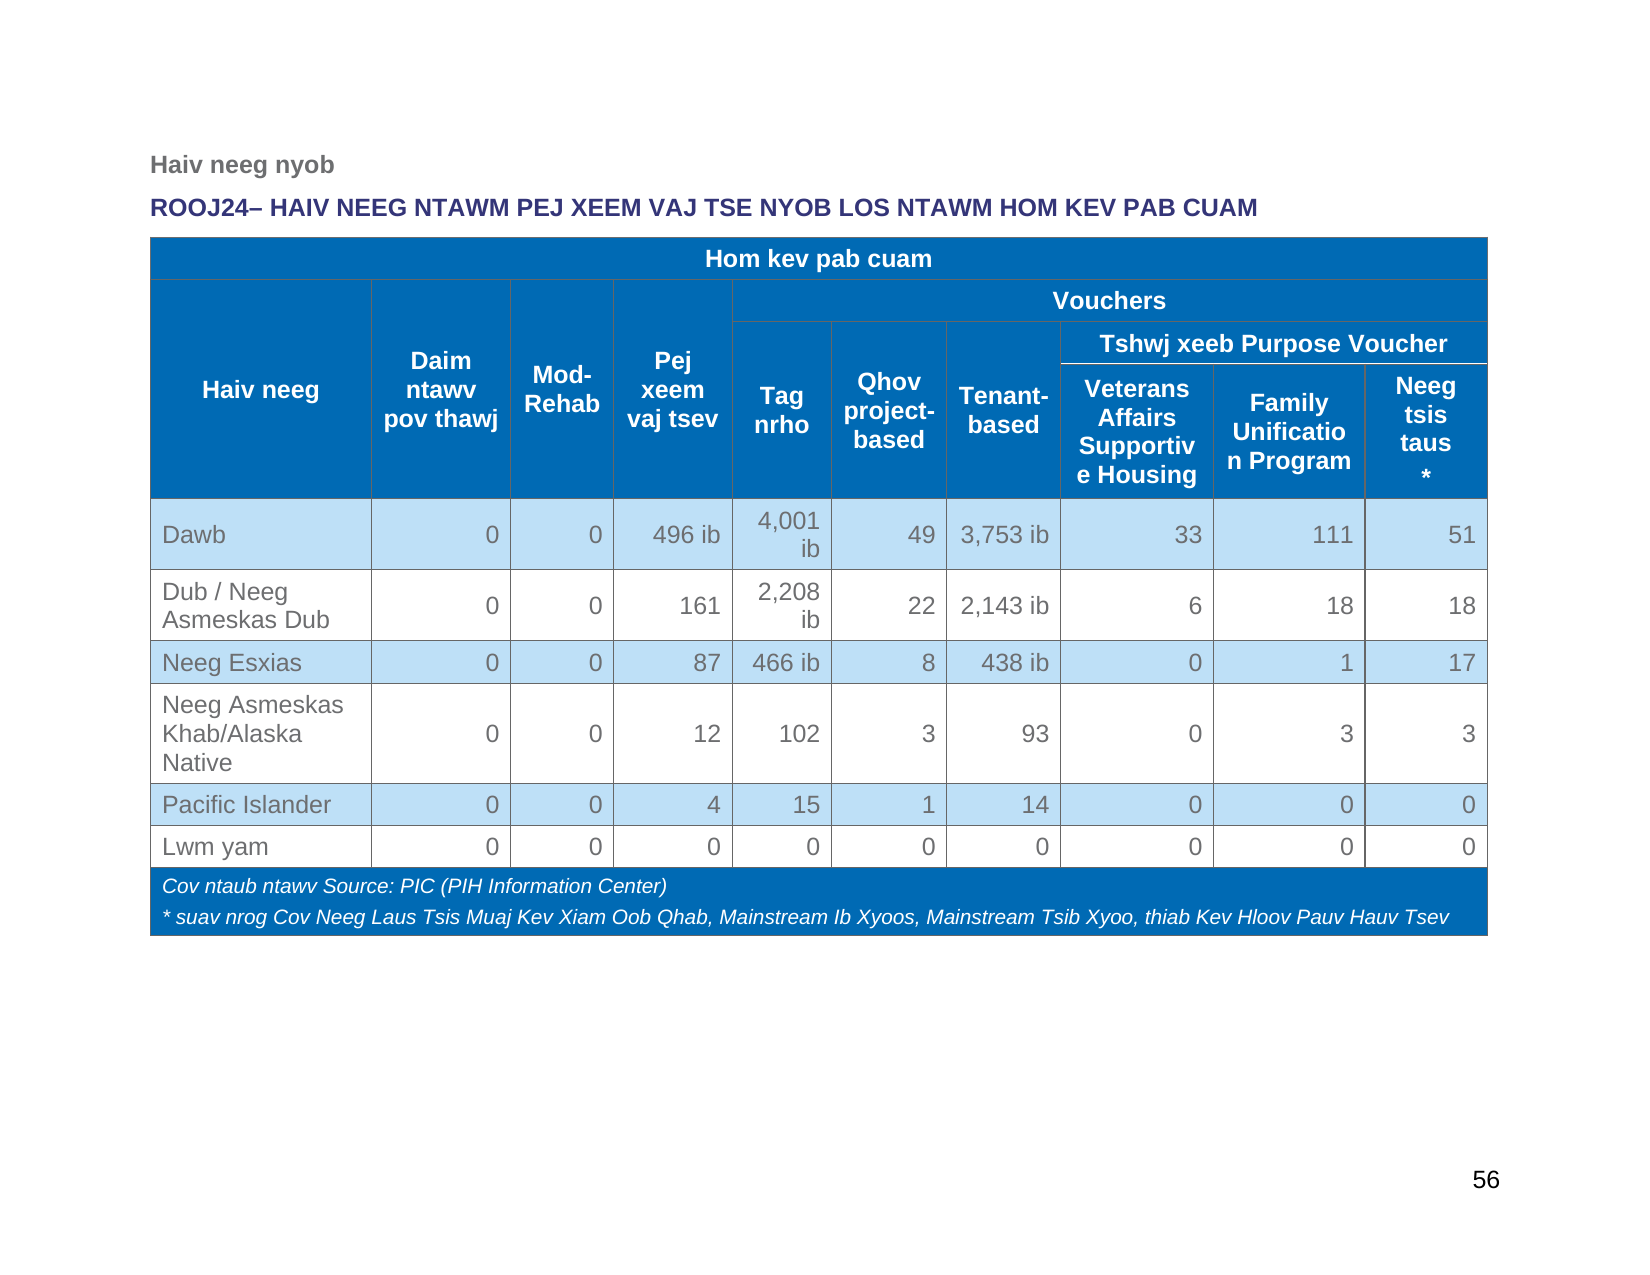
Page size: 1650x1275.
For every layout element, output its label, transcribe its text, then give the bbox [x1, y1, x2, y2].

table_cell 0 [733, 826, 831, 867]
table_cell Pacific Islander [151, 784, 371, 825]
table_cell Vouchers [733, 280, 1487, 321]
table_cell Tag nrho [733, 322, 831, 498]
table_cell 18 [1214, 570, 1364, 640]
table_cell 0 [832, 826, 946, 867]
table_cell 102 [733, 684, 831, 782]
table_cell 33 [1061, 499, 1213, 569]
table_cell 3 [1214, 684, 1364, 782]
table_cell 0 [614, 826, 732, 867]
table_cell 0 [511, 784, 613, 825]
table_cell Mod-Rehab [511, 280, 613, 498]
table_cell 0 [1061, 684, 1213, 782]
table_cell 0 [372, 499, 510, 569]
table_cell Lwm yam [151, 826, 371, 867]
table_cell 0 [511, 684, 613, 782]
table_cell Tshwj xeeb Purpose Voucher [1061, 322, 1487, 363]
table_cell 1 [832, 784, 946, 825]
text Haiv neeg nyob [150, 150, 1500, 179]
table_cell 17 [1366, 641, 1487, 683]
table_cell 3,753 ib [947, 499, 1060, 569]
table_cell Pej xeem vaj tsev [614, 280, 732, 498]
table_cell 22 [832, 570, 946, 640]
table_cell 0 [1214, 784, 1364, 825]
table_cell 0 [372, 784, 510, 825]
table_cell 14 [947, 784, 1060, 825]
table_cell 6 [1061, 570, 1213, 640]
table_cell 0 [372, 826, 510, 867]
table_cell 2,208 ib [733, 570, 831, 640]
table_cell 0 [372, 684, 510, 782]
table_cell 111 [1214, 499, 1364, 569]
table_cell 0 [1061, 641, 1213, 683]
table_cell 0 [511, 499, 613, 569]
table_cell 93 [947, 684, 1060, 782]
table_cell 4 [614, 784, 732, 825]
table_cell 51 [1366, 499, 1487, 569]
table_cell Dawb [151, 499, 371, 569]
table_cell 0 [1214, 826, 1364, 867]
table_cell Daim ntawv pov thawj [372, 280, 510, 498]
table_cell Neeg Esxias [151, 641, 371, 683]
table_cell Qhov project-based [832, 322, 946, 498]
table_cell 18 [1366, 570, 1487, 640]
table_cell 161 [614, 570, 732, 640]
table_cell 87 [614, 641, 732, 683]
table_cell 0 [1061, 784, 1213, 825]
title Rooj24– Haiv neeg ntawm pej xeem vaj tse nyob los ntawm hom kev pab cuam [150, 193, 1500, 222]
table_cell 0 [1366, 826, 1487, 867]
table_cell 0 [1366, 784, 1487, 825]
table_cell 0 [372, 570, 510, 640]
table_cell 2,143 ib [947, 570, 1060, 640]
table_cell 466 ib [733, 641, 831, 683]
table_cell 0 [511, 570, 613, 640]
table_cell 4,001 ib [733, 499, 831, 569]
table_cell 3 [1366, 684, 1487, 782]
table_cell Dub / Neeg Asmeskas Dub [151, 570, 371, 640]
table_cell 438 ib [947, 641, 1060, 683]
table_cell 0 [511, 641, 613, 683]
table_cell Neeg tsis taus * [1366, 365, 1487, 498]
table_cell Neeg Asmeskas Khab/Alaska Native [151, 684, 371, 782]
table_cell 15 [733, 784, 831, 825]
table_cell Cov ntaub ntawv Source: PIC (PIH Information Center) * suav nrog Cov Neeg Laus Tsis Muaj Kev Xiam Oob Qhab, Mainstream Ib Xyoos, Mainstream Tsib Xyoo, thiab Kev Hloov Pauv Hauv Tsev [151, 868, 1487, 935]
table_cell Tenant-based [947, 322, 1060, 498]
table_cell 49 [832, 499, 946, 569]
table_cell 12 [614, 684, 732, 782]
table_cell Family Unification Program [1214, 365, 1364, 498]
table_cell 496 ib [614, 499, 732, 569]
table_cell 0 [372, 641, 510, 683]
table_cell 1 [1214, 641, 1364, 683]
table_cell Haiv neeg [151, 280, 371, 498]
table_cell 3 [832, 684, 946, 782]
table_cell 0 [947, 826, 1060, 867]
table_header Hom kev pab cuam [151, 238, 1487, 279]
table_cell 0 [1061, 826, 1213, 867]
table_cell 8 [832, 641, 946, 683]
table_cell Veterans Affairs Supportive Housing [1061, 365, 1213, 498]
table_cell 0 [511, 826, 613, 867]
